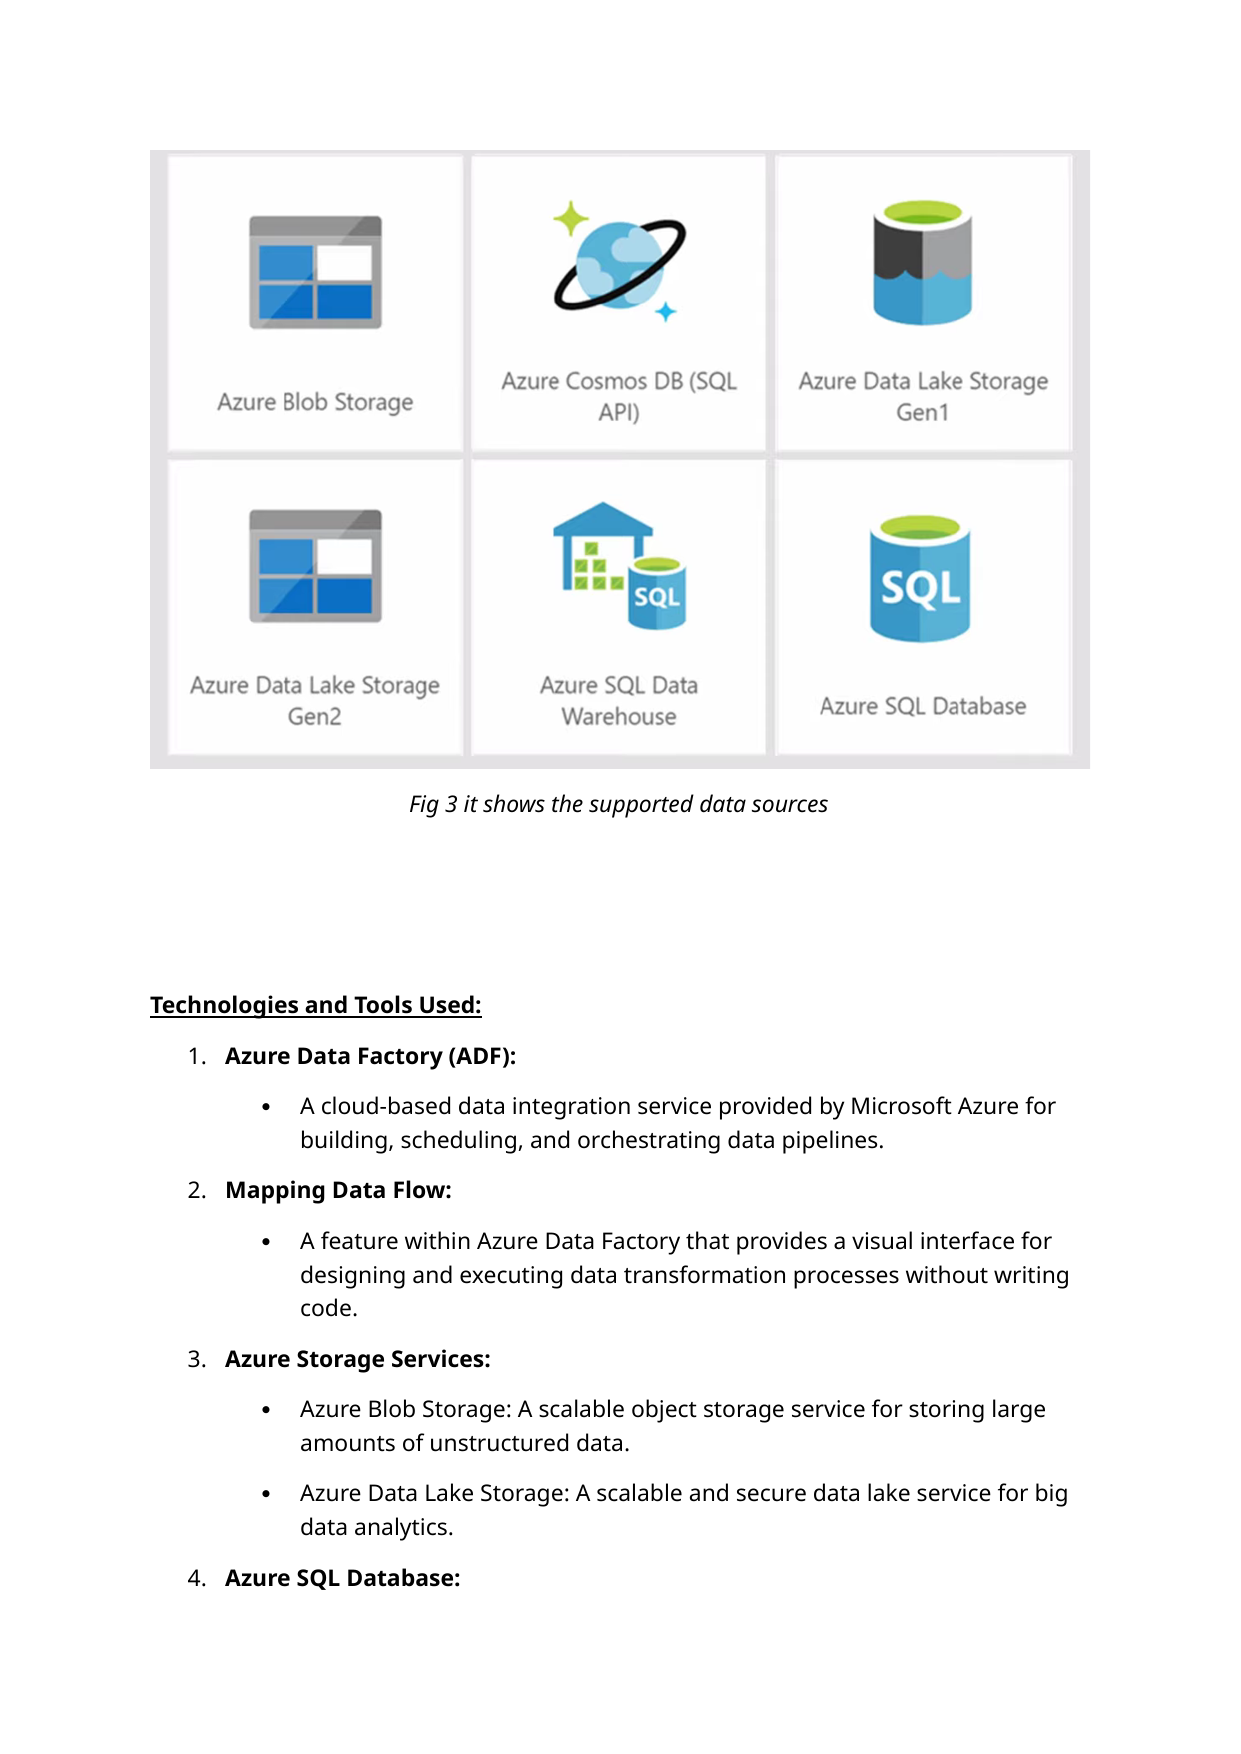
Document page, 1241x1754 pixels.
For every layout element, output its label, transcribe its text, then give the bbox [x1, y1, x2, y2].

list Azure Storage Services: [187, 1343, 1090, 1374]
text Fig 3 it shows the supported data sources [150, 788, 1090, 819]
list Azure SQL Database: [187, 1561, 1090, 1593]
text Technologies and Tools Used: [150, 989, 1090, 1021]
list A cloud-based data integration service provided by Microsoft Azure for building, scheduling, and orchestrating data pipelines. [262, 1090, 1090, 1155]
list Azure Blob Storage: A scalable object storage service for storing large amounts of unstructured data. [262, 1393, 1090, 1458]
list Mapping Data Flow: [187, 1174, 1090, 1206]
picture [150, 150, 1091, 769]
list Azure Data Factory (ADF): [187, 1040, 1090, 1071]
list A feature within Azure Data Factory that provides a visual interface for designing and executing data transformation processes without writing code. [262, 1225, 1090, 1323]
list Azure Data Lake Storage: A scalable and secure data lake service for big data analytics. [262, 1477, 1090, 1542]
